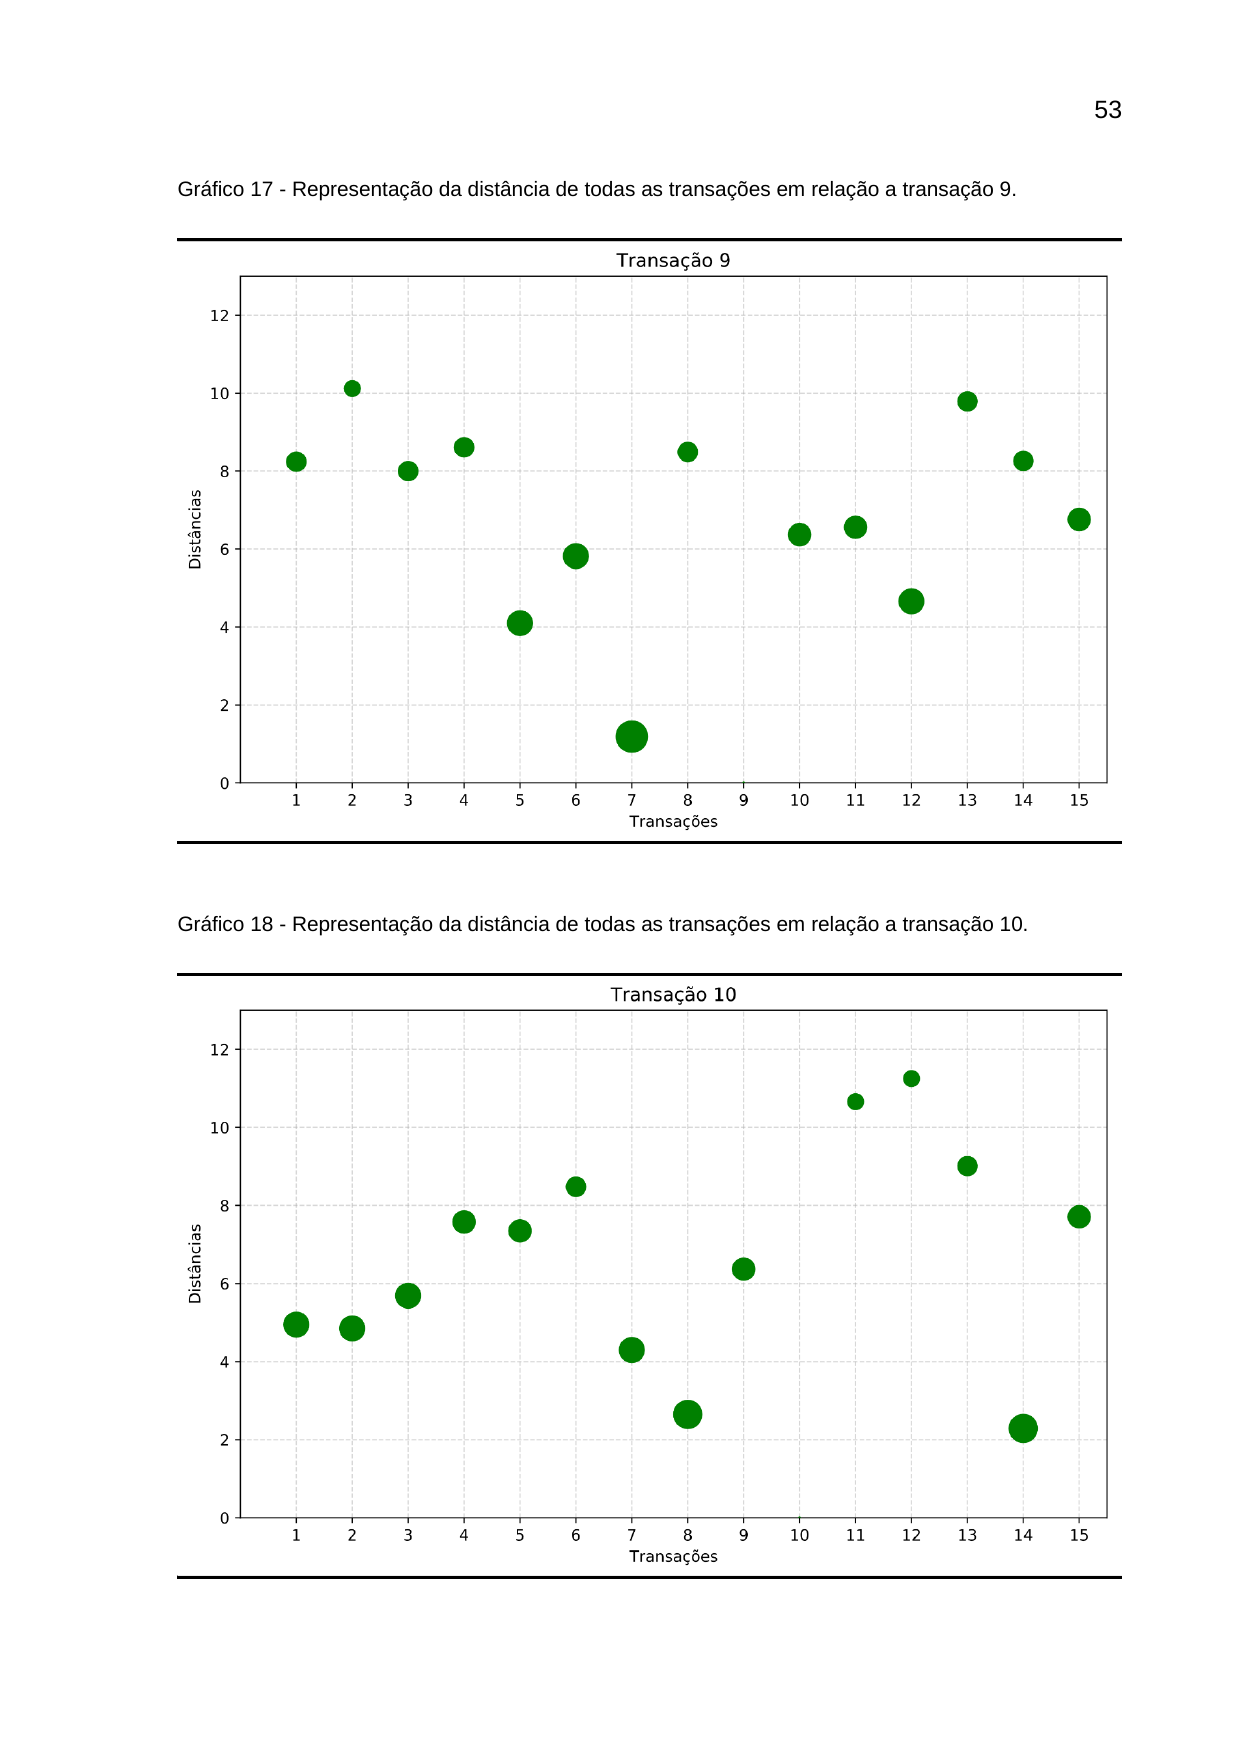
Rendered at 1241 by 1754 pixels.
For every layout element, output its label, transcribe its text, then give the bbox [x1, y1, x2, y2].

picture [177, 241, 1123, 841]
picture [177, 976, 1123, 1576]
